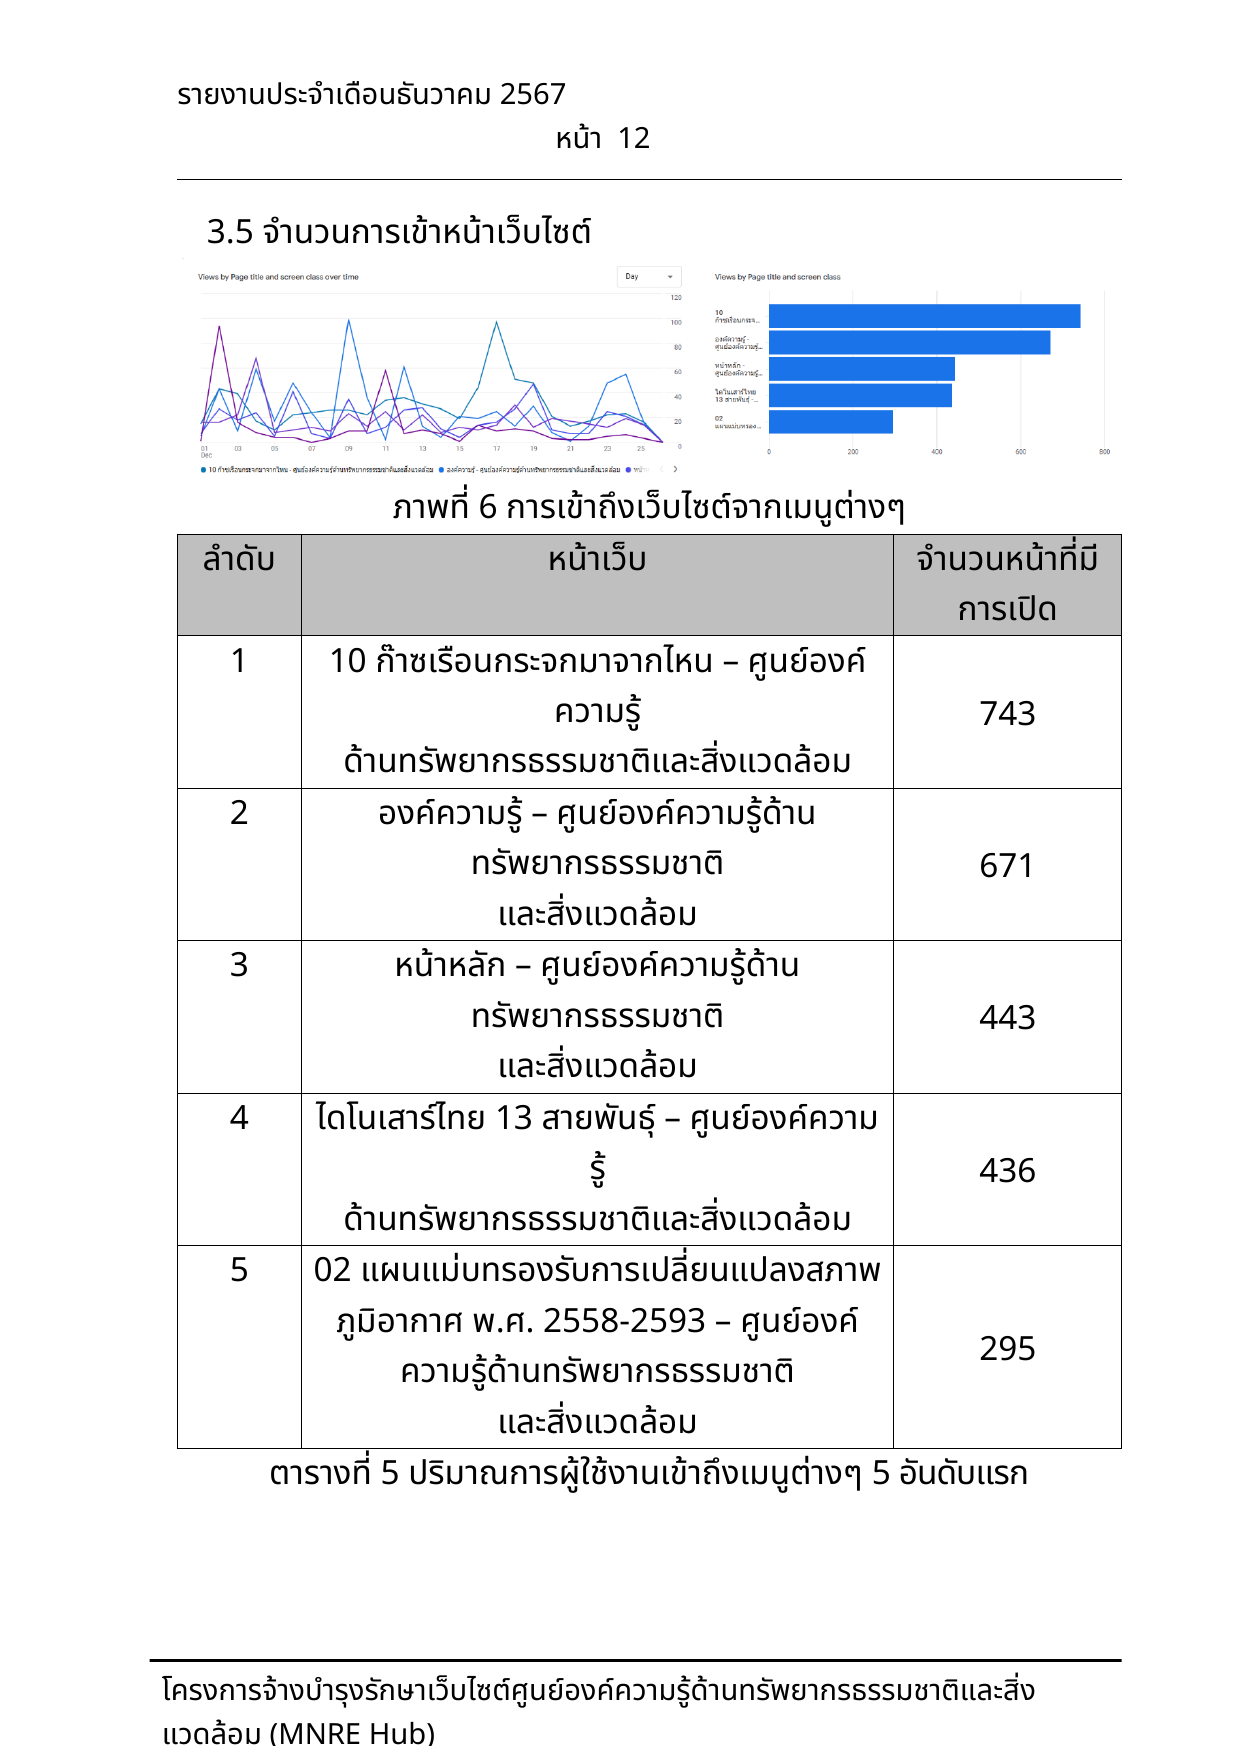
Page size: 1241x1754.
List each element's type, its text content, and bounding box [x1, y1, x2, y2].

table_cell หน้าหลัก – ศูนย์องค์ความรู้ด้านทรัพยากรธรรมชาติ และสิ่งแวดล้อม [302, 941, 893, 1092]
table_cell 443 [894, 941, 1121, 1092]
table_cell 671 [894, 789, 1121, 940]
table_cell 5 [178, 1246, 301, 1448]
table_cell 295 [894, 1246, 1121, 1448]
table_cell 2 [178, 789, 301, 940]
table_header จำนวนหน้าที่มีการเปิด [894, 535, 1121, 635]
table_header หน้าเว็บ [302, 535, 893, 635]
table_cell 10 ก๊าซเรือนกระจกมาจากไหน – ศูนย์องค์ความรู้ ด้านทรัพยากรธรรมชาติและสิ่งแวดล้อม [302, 636, 893, 788]
table_cell องค์ความรู้ – ศูนย์องค์ความรู้ด้านทรัพยากรธรรมชาติ และสิ่งแวดล้อม [302, 789, 893, 940]
picture [182, 258, 1117, 483]
table_cell ไดโนเสาร์ไทย 13 สายพันธุ์ – ศูนย์องค์ความรู้ ด้านทรัพยากรธรรมชาติและสิ่งแวดล้อม [302, 1094, 893, 1245]
subtitle 3.5 จำนวนการเข้าหน้าเว็บไซต์ [177, 208, 1122, 258]
table_cell 02 แผนแม่บทรองรับการเปลี่ยนแปลงสภาพภูมิอากาศ พ.ศ. 2558-2593 – ศูนย์องค์ความรู้ด้านทรัพยากรธรรมชาติ และสิ่งแวดล้อม [302, 1246, 893, 1448]
table_cell 743 [894, 636, 1121, 788]
table_cell 1 [178, 636, 301, 788]
table_header ลำดับ [178, 535, 301, 635]
table_cell 4 [178, 1094, 301, 1245]
table_cell 436 [894, 1094, 1121, 1245]
table_cell 3 [178, 941, 301, 1092]
